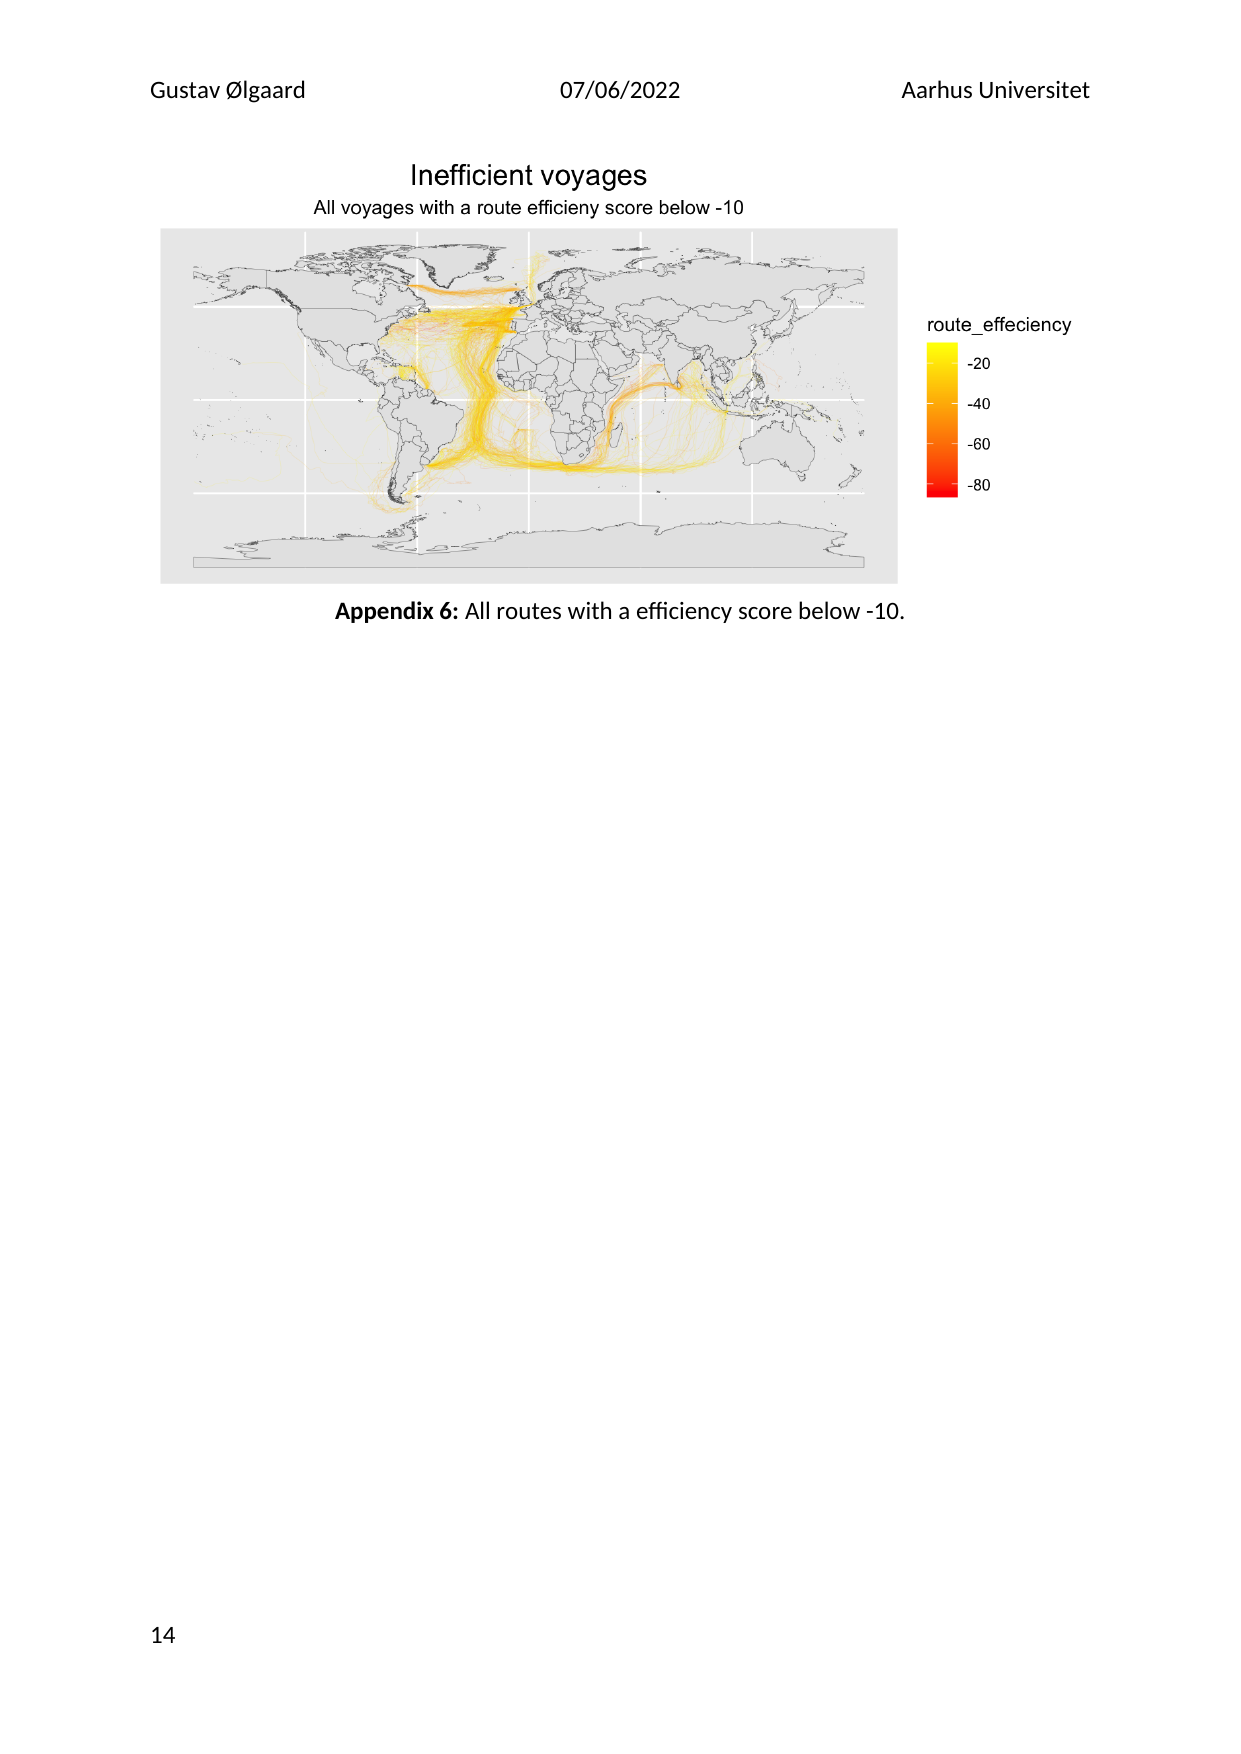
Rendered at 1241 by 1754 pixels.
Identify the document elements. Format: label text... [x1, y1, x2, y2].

text Appendix 6: All routes with a efficiency score below -10. [150, 596, 1090, 626]
picture [150, 150, 1091, 596]
